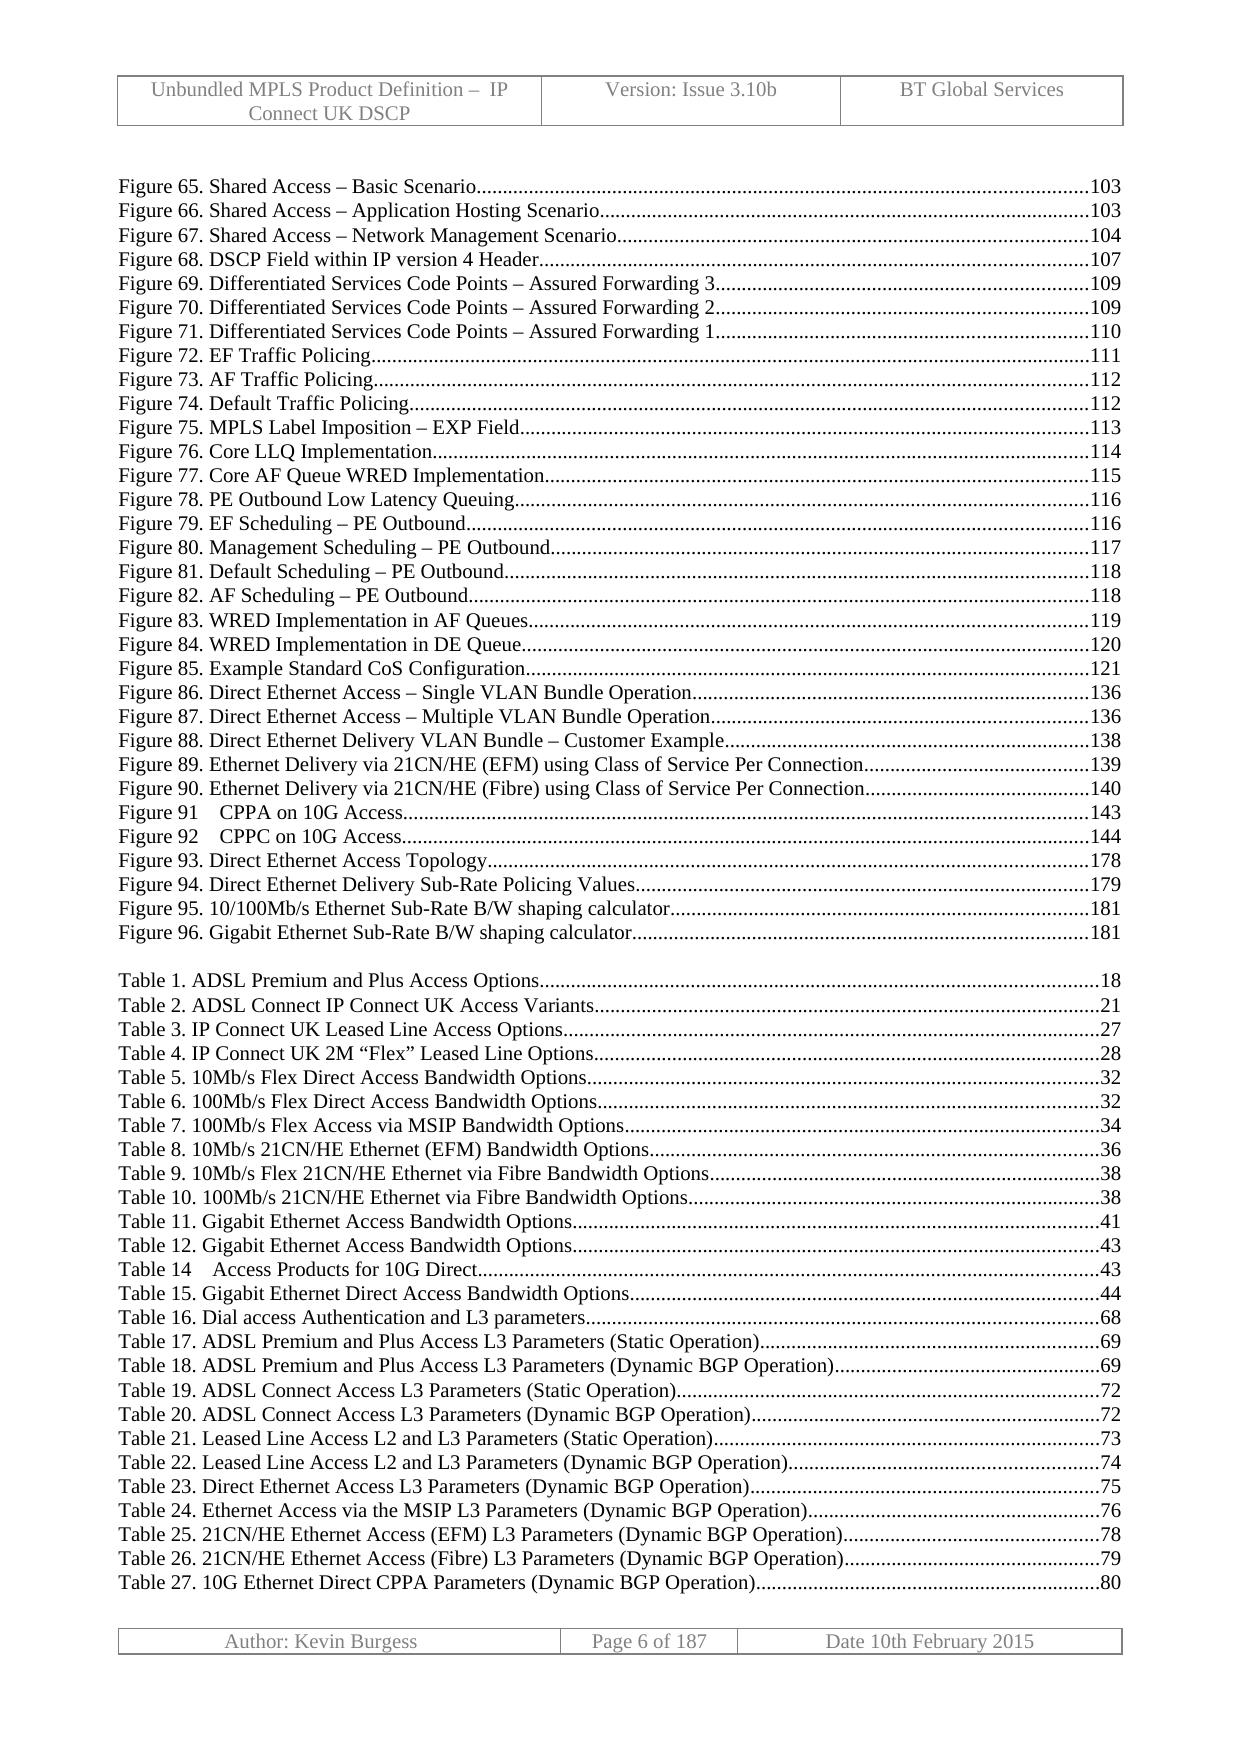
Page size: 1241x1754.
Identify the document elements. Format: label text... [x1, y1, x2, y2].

text Figure 89. Ethernet Delivery via 21CN/HE (EFM) using Class of Service Per Connection 139 [118, 752, 1122, 776]
text Figure 66. Shared Access – Application Hosting Scenario 103 [118, 198, 1122, 222]
text Figure 92 CPPC on 10G Access 144 [118, 824, 1122, 848]
text Table 10. 100Mb/s 21CN/HE Ethernet via Fibre Bandwidth Options 38 [118, 1185, 1122, 1209]
text Figure 70. Differentiated Services Code Points – Assured Forwarding 2 109 [118, 295, 1122, 319]
text Table 4. IP Connect UK 2M “Flex” Leased Line Options 28 [118, 1041, 1122, 1065]
text Figure 93. Direct Ethernet Access Topology 178 [118, 848, 1122, 872]
text Table 14 Access Products for 10G Direct 43 [118, 1257, 1122, 1281]
text Table 1. ADSL Premium and Plus Access Options 18 [118, 968, 1122, 992]
text Table 22. Leased Line Access L2 and L3 Parameters (Dynamic BGP Operation) 74 [118, 1450, 1122, 1474]
text Figure 79. EF Scheduling – PE Outbound 116 [118, 511, 1122, 535]
text Figure 90. Ethernet Delivery via 21CN/HE (Fibre) using Class of Service Per Connection 140 [118, 776, 1122, 800]
text Figure 82. AF Scheduling – PE Outbound 118 [118, 583, 1122, 607]
text Figure 86. Direct Ethernet Access – Single VLAN Bundle Operation 136 [118, 680, 1122, 704]
text Table 5. 10Mb/s Flex Direct Access Bandwidth Options 32 [118, 1065, 1122, 1089]
text Table 2. ADSL Connect IP Connect UK Access Variants 21 [118, 992, 1122, 1017]
text Figure 74. Default Traffic Policing 112 [118, 391, 1122, 415]
text Figure 69. Differentiated Services Code Points – Assured Forwarding 3 109 [118, 271, 1122, 295]
text Table 16. Dial access Authentication and L3 parameters 68 [118, 1305, 1122, 1329]
text Table 3. IP Connect UK Leased Line Access Options 27 [118, 1017, 1122, 1041]
text Figure 71. Differentiated Services Code Points – Assured Forwarding 1 110 [118, 319, 1122, 343]
text Figure 73. AF Traffic Policing 112 [118, 367, 1122, 391]
text Figure 94. Direct Ethernet Delivery Sub-Rate Policing Values 179 [118, 872, 1122, 896]
text Table 19. ADSL Connect Access L3 Parameters (Static Operation) 72 [118, 1377, 1122, 1402]
text Figure 76. Core LLQ Implementation 114 [118, 439, 1122, 463]
text Table 7. 100Mb/s Flex Access via MSIP Bandwidth Options 34 [118, 1113, 1122, 1137]
text Figure 87. Direct Ethernet Access – Multiple VLAN Bundle Operation 136 [118, 704, 1122, 728]
text Table 15. Gigabit Ethernet Direct Access Bandwidth Options 44 [118, 1281, 1122, 1305]
text Figure 75. MPLS Label Imposition – EXP Field 113 [118, 415, 1122, 439]
text Table 24. Ethernet Access via the MSIP L3 Parameters (Dynamic BGP Operation) 76 [118, 1498, 1122, 1522]
text Figure 91 CPPA on 10G Access 143 [118, 800, 1122, 824]
text Figure 83. WRED Implementation in AF Queues 119 [118, 607, 1122, 632]
text Table 18. ADSL Premium and Plus Access L3 Parameters (Dynamic BGP Operation) 69 [118, 1353, 1122, 1377]
text Figure 68. DSCP Field within IP version 4 Header 107 [118, 247, 1122, 271]
text Table 9. 10Mb/s Flex 21CN/HE Ethernet via Fibre Bandwidth Options 38 [118, 1161, 1122, 1185]
text Table 8. 10Mb/s 21CN/HE Ethernet (EFM) Bandwidth Options 36 [118, 1137, 1122, 1161]
text Table 11. Gigabit Ethernet Access Bandwidth Options 41 [118, 1209, 1122, 1233]
text Figure 88. Direct Ethernet Delivery VLAN Bundle – Customer Example 138 [118, 728, 1122, 752]
text Table 25. 21CN/HE Ethernet Access (EFM) L3 Parameters (Dynamic BGP Operation) 78 [118, 1522, 1122, 1546]
text Figure 80. Management Scheduling – PE Outbound 117 [118, 535, 1122, 559]
text Figure 84. WRED Implementation in DE Queue 120 [118, 632, 1122, 656]
text Figure 95. 10/100Mb/s Ethernet Sub-Rate B/W shaping calculator 181 [118, 896, 1122, 920]
text Figure 67. Shared Access – Network Management Scenario 104 [118, 222, 1122, 247]
text Table 26. 21CN/HE Ethernet Access (Fibre) L3 Parameters (Dynamic BGP Operation) 79 [118, 1546, 1122, 1570]
text Figure 96. Gigabit Ethernet Sub-Rate B/W shaping calculator 181 [118, 920, 1122, 944]
text Figure 81. Default Scheduling – PE Outbound 118 [118, 559, 1122, 583]
text Figure 78. PE Outbound Low Latency Queuing 116 [118, 487, 1122, 511]
text Table 12. Gigabit Ethernet Access Bandwidth Options 43 [118, 1233, 1122, 1257]
text Table 21. Leased Line Access L2 and L3 Parameters (Static Operation) 73 [118, 1426, 1122, 1450]
text Figure 65. Shared Access – Basic Scenario 103 [118, 174, 1122, 198]
text Table 23. Direct Ethernet Access L3 Parameters (Dynamic BGP Operation) 75 [118, 1474, 1122, 1498]
text Table 20. ADSL Connect Access L3 Parameters (Dynamic BGP Operation) 72 [118, 1402, 1122, 1426]
text Table 27. 10G Ethernet Direct CPPA Parameters (Dynamic BGP Operation) 80 [118, 1570, 1122, 1594]
text Figure 85. Example Standard CoS Configuration 121 [118, 656, 1122, 680]
text Table 17. ADSL Premium and Plus Access L3 Parameters (Static Operation) 69 [118, 1329, 1122, 1353]
text Figure 72. EF Traffic Policing 111 [118, 343, 1122, 367]
text Table 6. 100Mb/s Flex Direct Access Bandwidth Options 32 [118, 1089, 1122, 1113]
text Figure 77. Core AF Queue WRED Implementation 115 [118, 463, 1122, 487]
